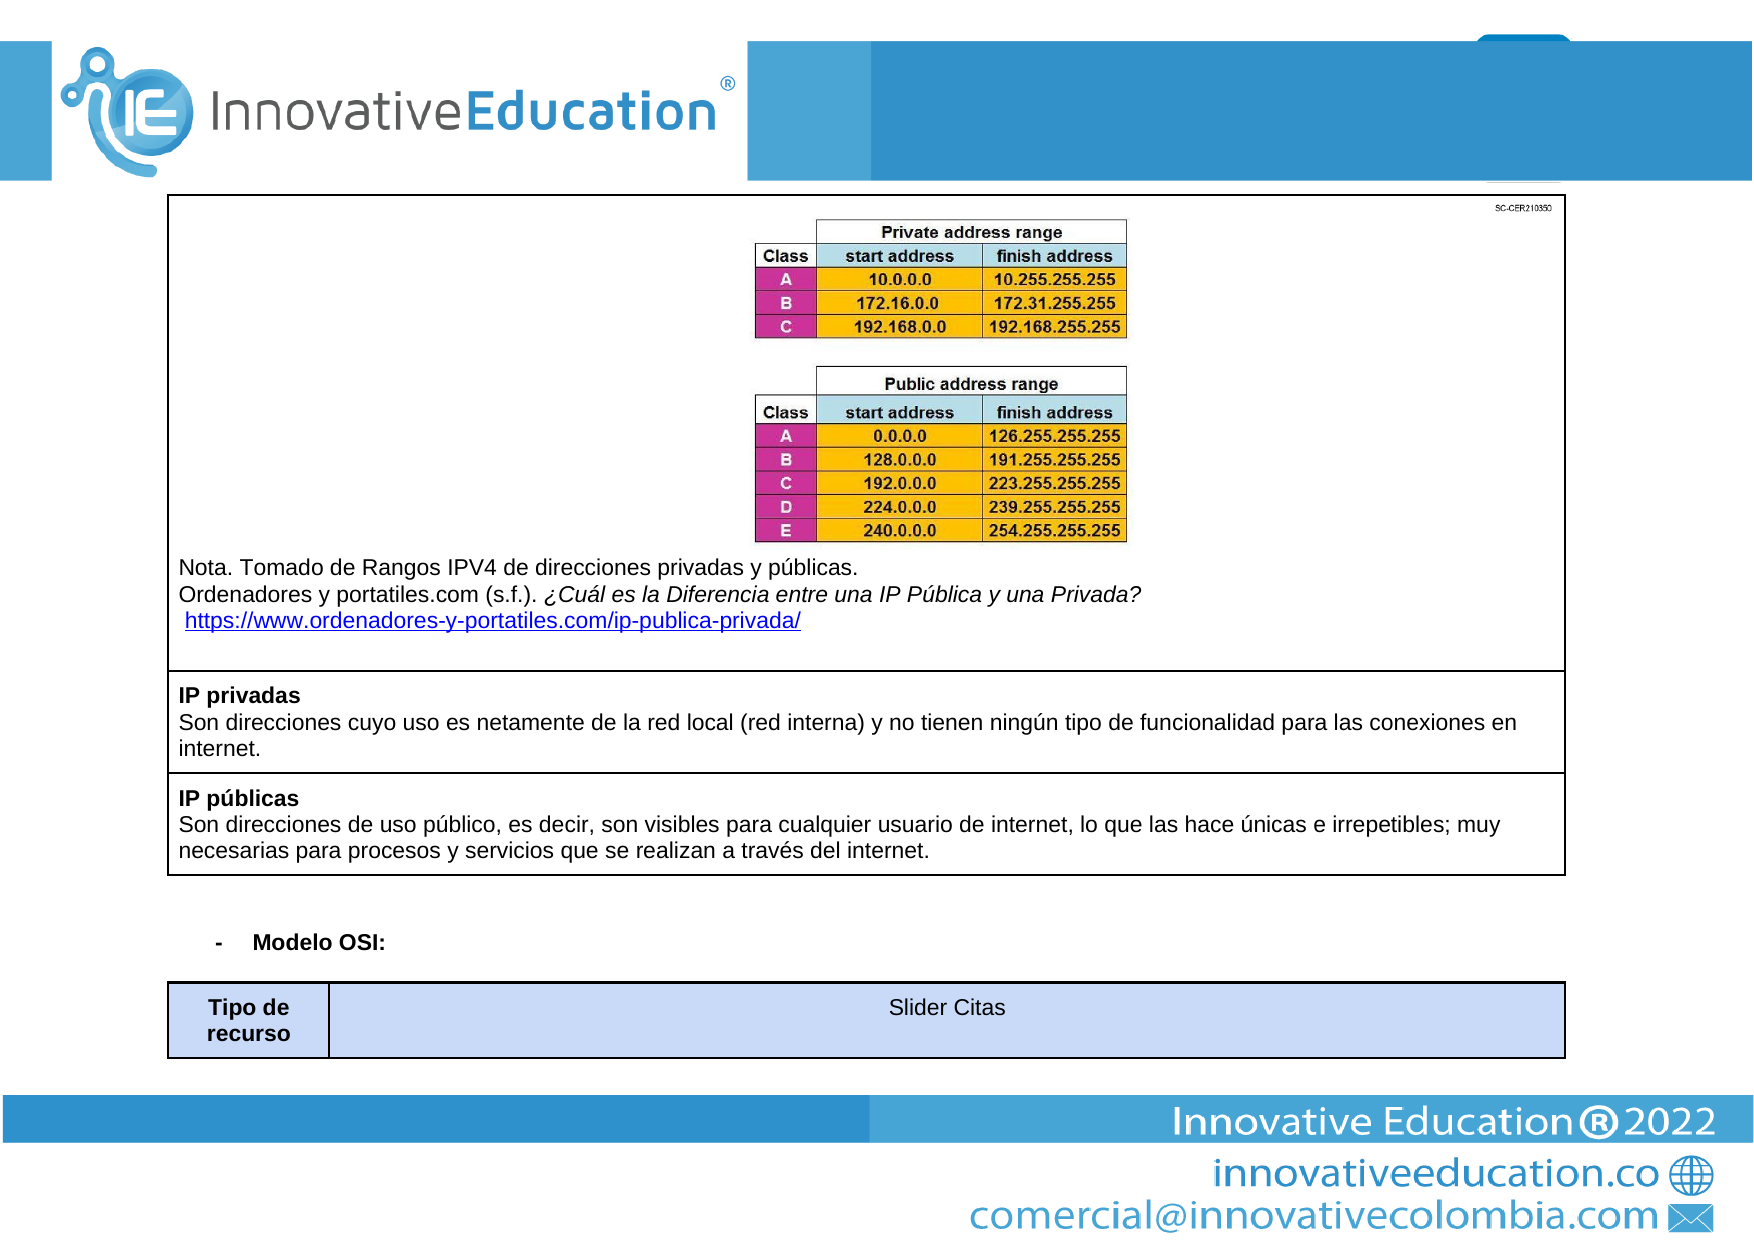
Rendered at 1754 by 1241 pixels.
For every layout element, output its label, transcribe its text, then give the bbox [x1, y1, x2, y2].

picture [0, 28, 1752, 214]
table_header Slider Citas [330, 984, 1564, 1057]
picture [749, 206, 1134, 550]
list Modelo OSI: [215, 929, 1577, 955]
table_cell Figura 2: Rangos IPV4 de direcciones privadas y públicas Nota. Tomado de Rangos IPV4 de direcciones privadas y públicas. Ordenadores y portatiles.com (s.f.). ¿Cuál es la Diferencia entre una IP Pública y una Privada? https://www.ordenadores-y-portatiles.com/ip-publica-privada/ [169, 196, 1564, 670]
table_cell IP públicas Son direcciones de uso público, es decir, son visibles para cualquier usuario de internet, lo que las hace únicas e irrepetibles; muy necesarias para procesos y servicios que se realizan a través del internet. [169, 774, 1564, 874]
table_header Tipo de recurso [169, 984, 328, 1057]
picture [2, 1093, 1754, 1239]
table_cell IP privadas Son direcciones cuyo uso es netamente de la red local (red interna) y no tienen ningún tipo de funcionalidad para las conexiones en internet. [169, 672, 1564, 772]
